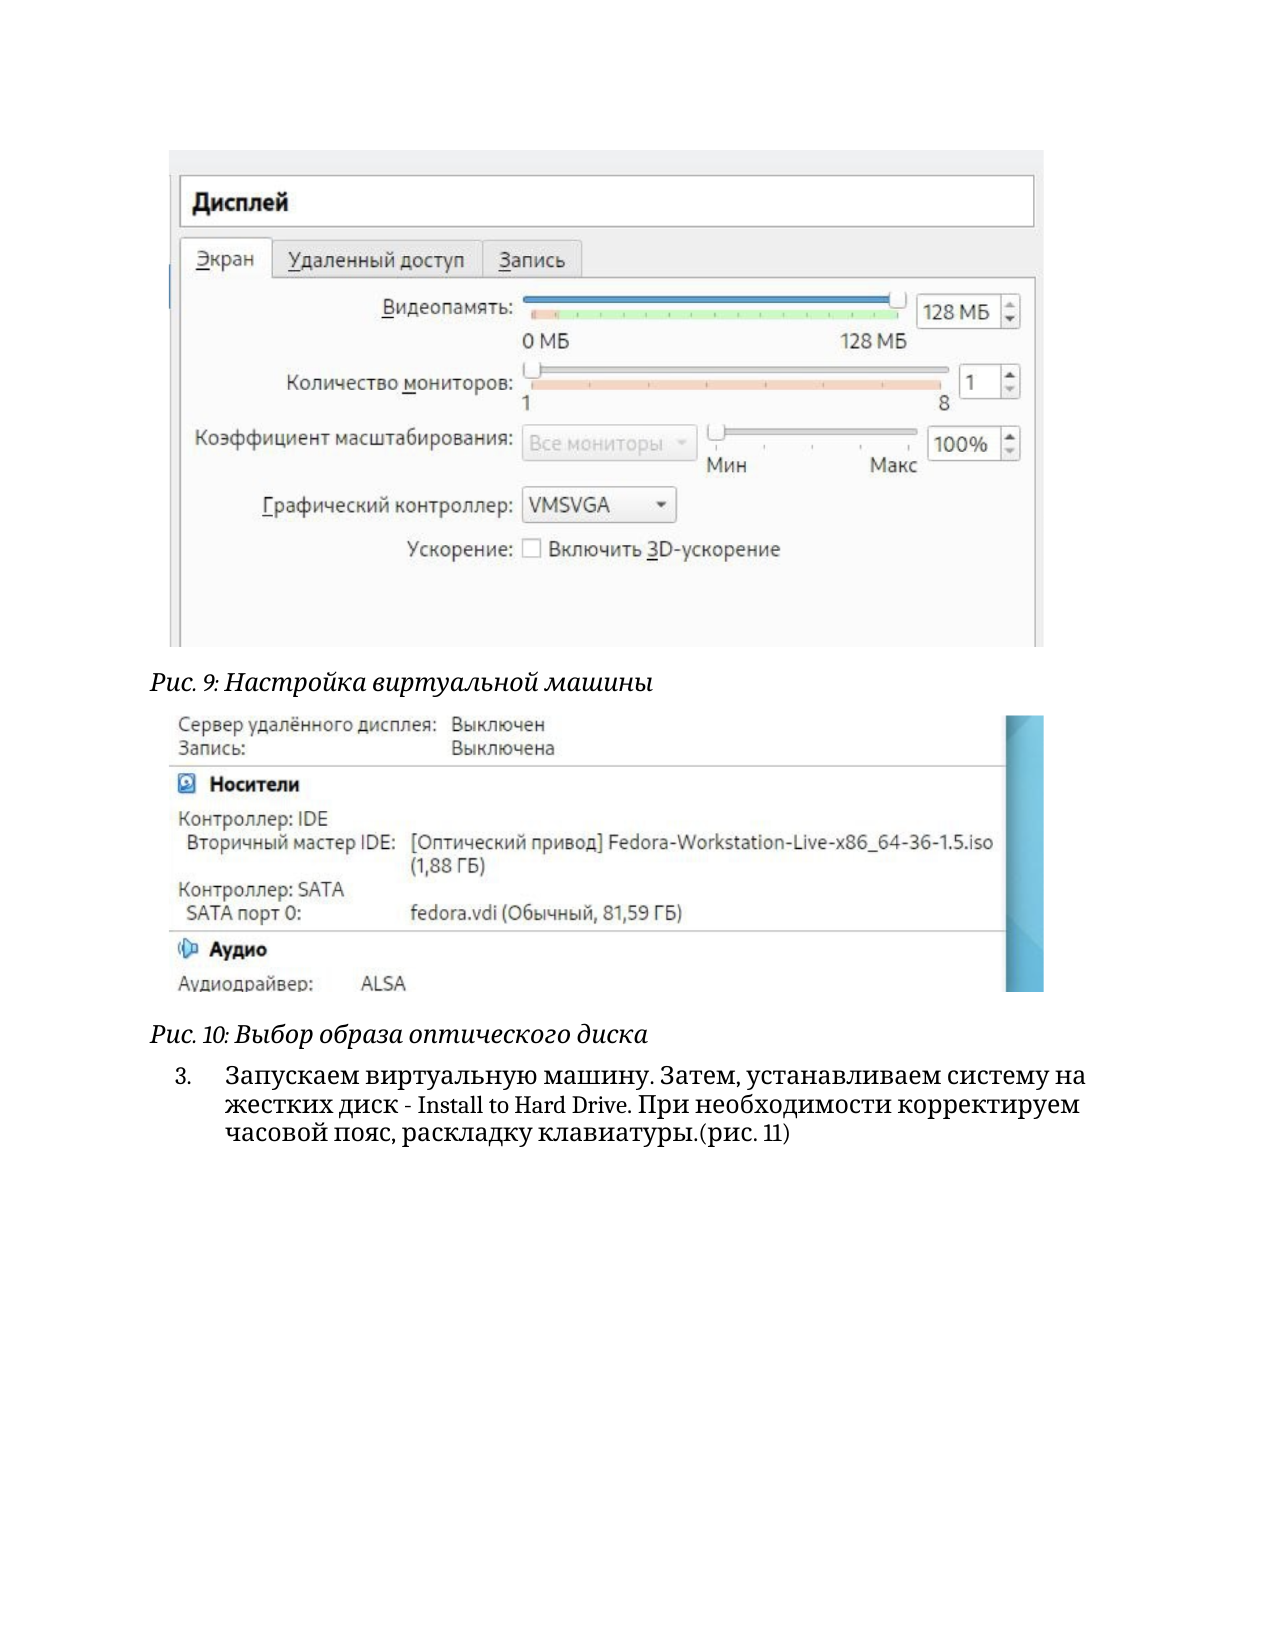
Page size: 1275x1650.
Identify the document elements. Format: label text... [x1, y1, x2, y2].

text Рис. 9: Настройка виртуальной машины [150, 669, 1125, 697]
picture [168, 710, 1044, 1000]
picture [168, 150, 1044, 648]
list Запускаем виртуальную машину. Затем, устанавливаем систему на жестких диск - Install to Hard Drive. При необходимости корректируем часовой пояс, раскладку клавиатуры.(рис. 11) [175, 1062, 1125, 1148]
text Рис. 10: Выбор образа оптического диска [150, 1021, 1125, 1049]
